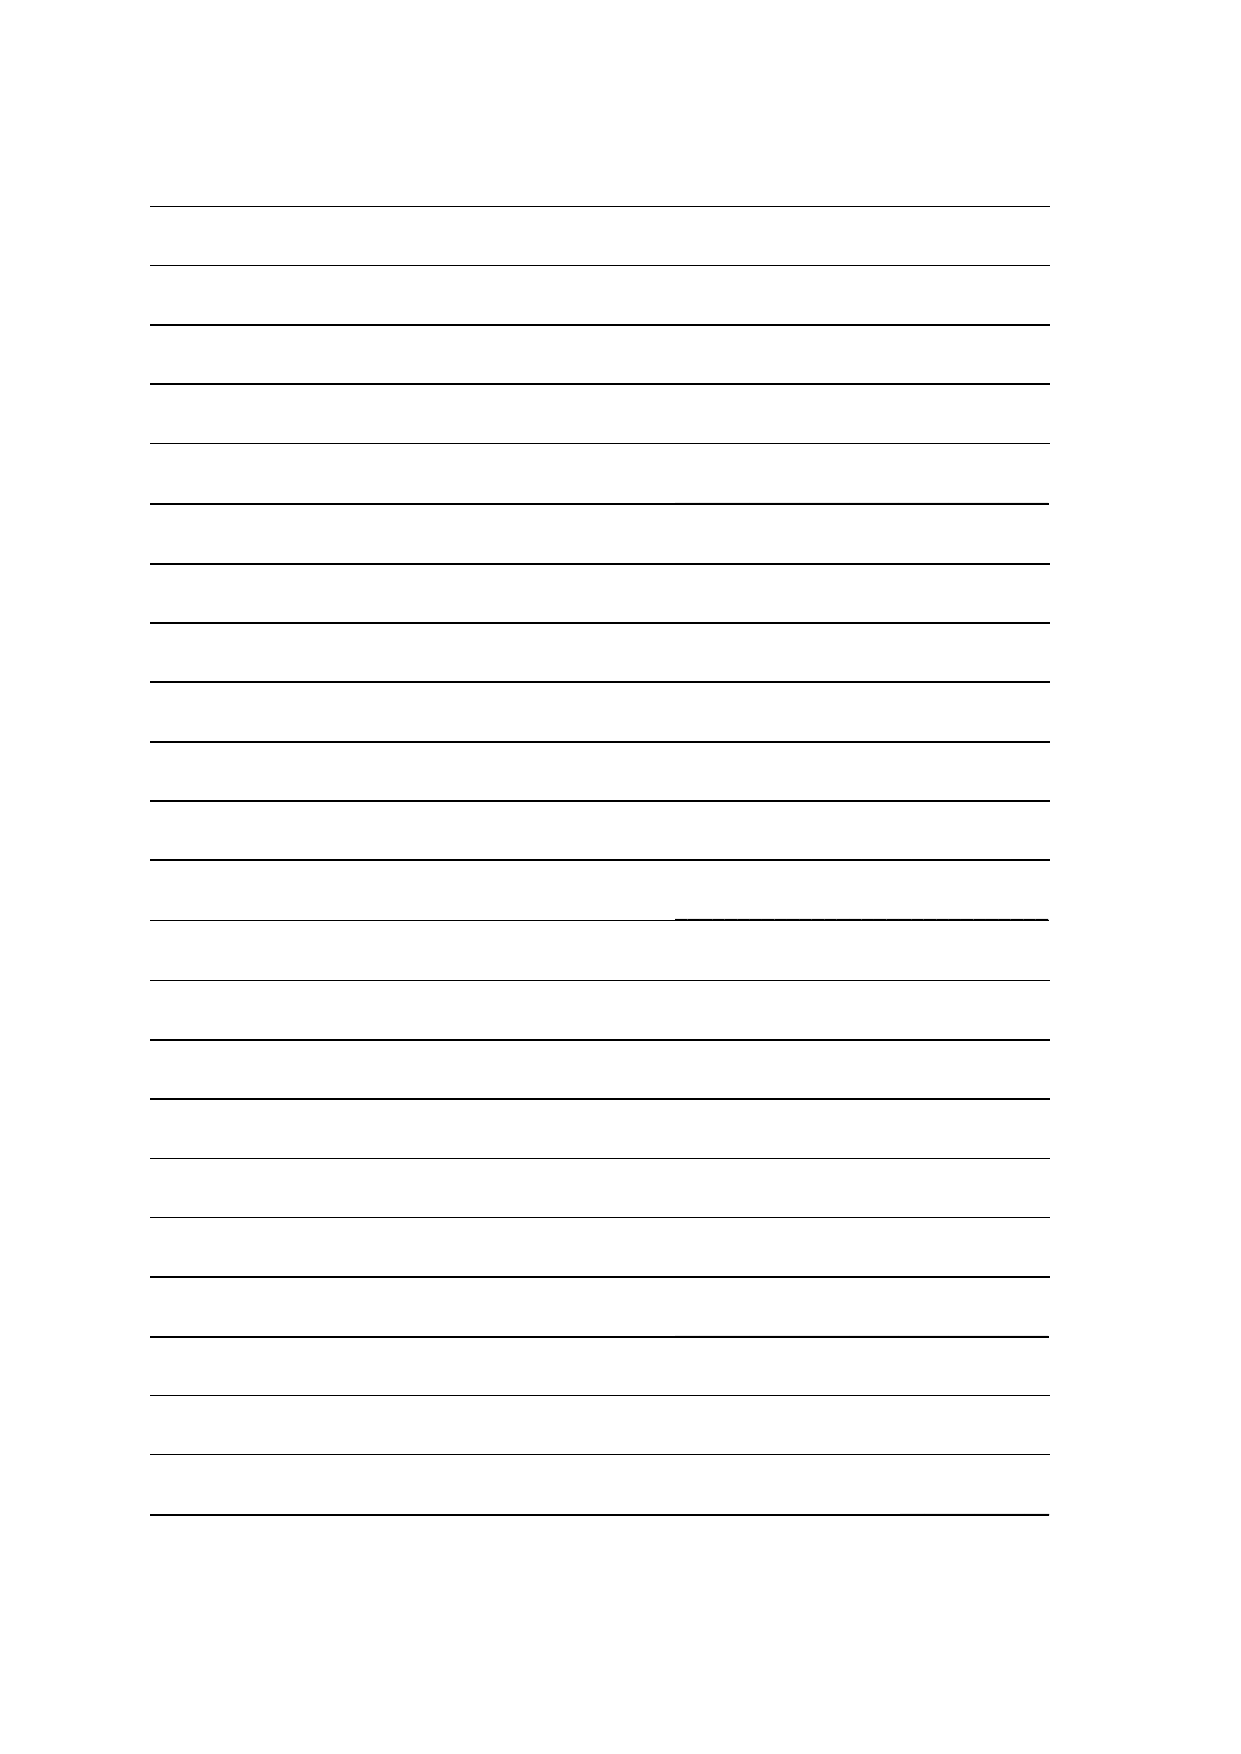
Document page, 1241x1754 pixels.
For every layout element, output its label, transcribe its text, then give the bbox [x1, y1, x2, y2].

text ______________________________ [150, 477, 1122, 507]
text ______________________________ [150, 893, 1122, 924]
text ______________________________ [150, 1310, 1122, 1341]
text ____________ [150, 1488, 1122, 1518]
